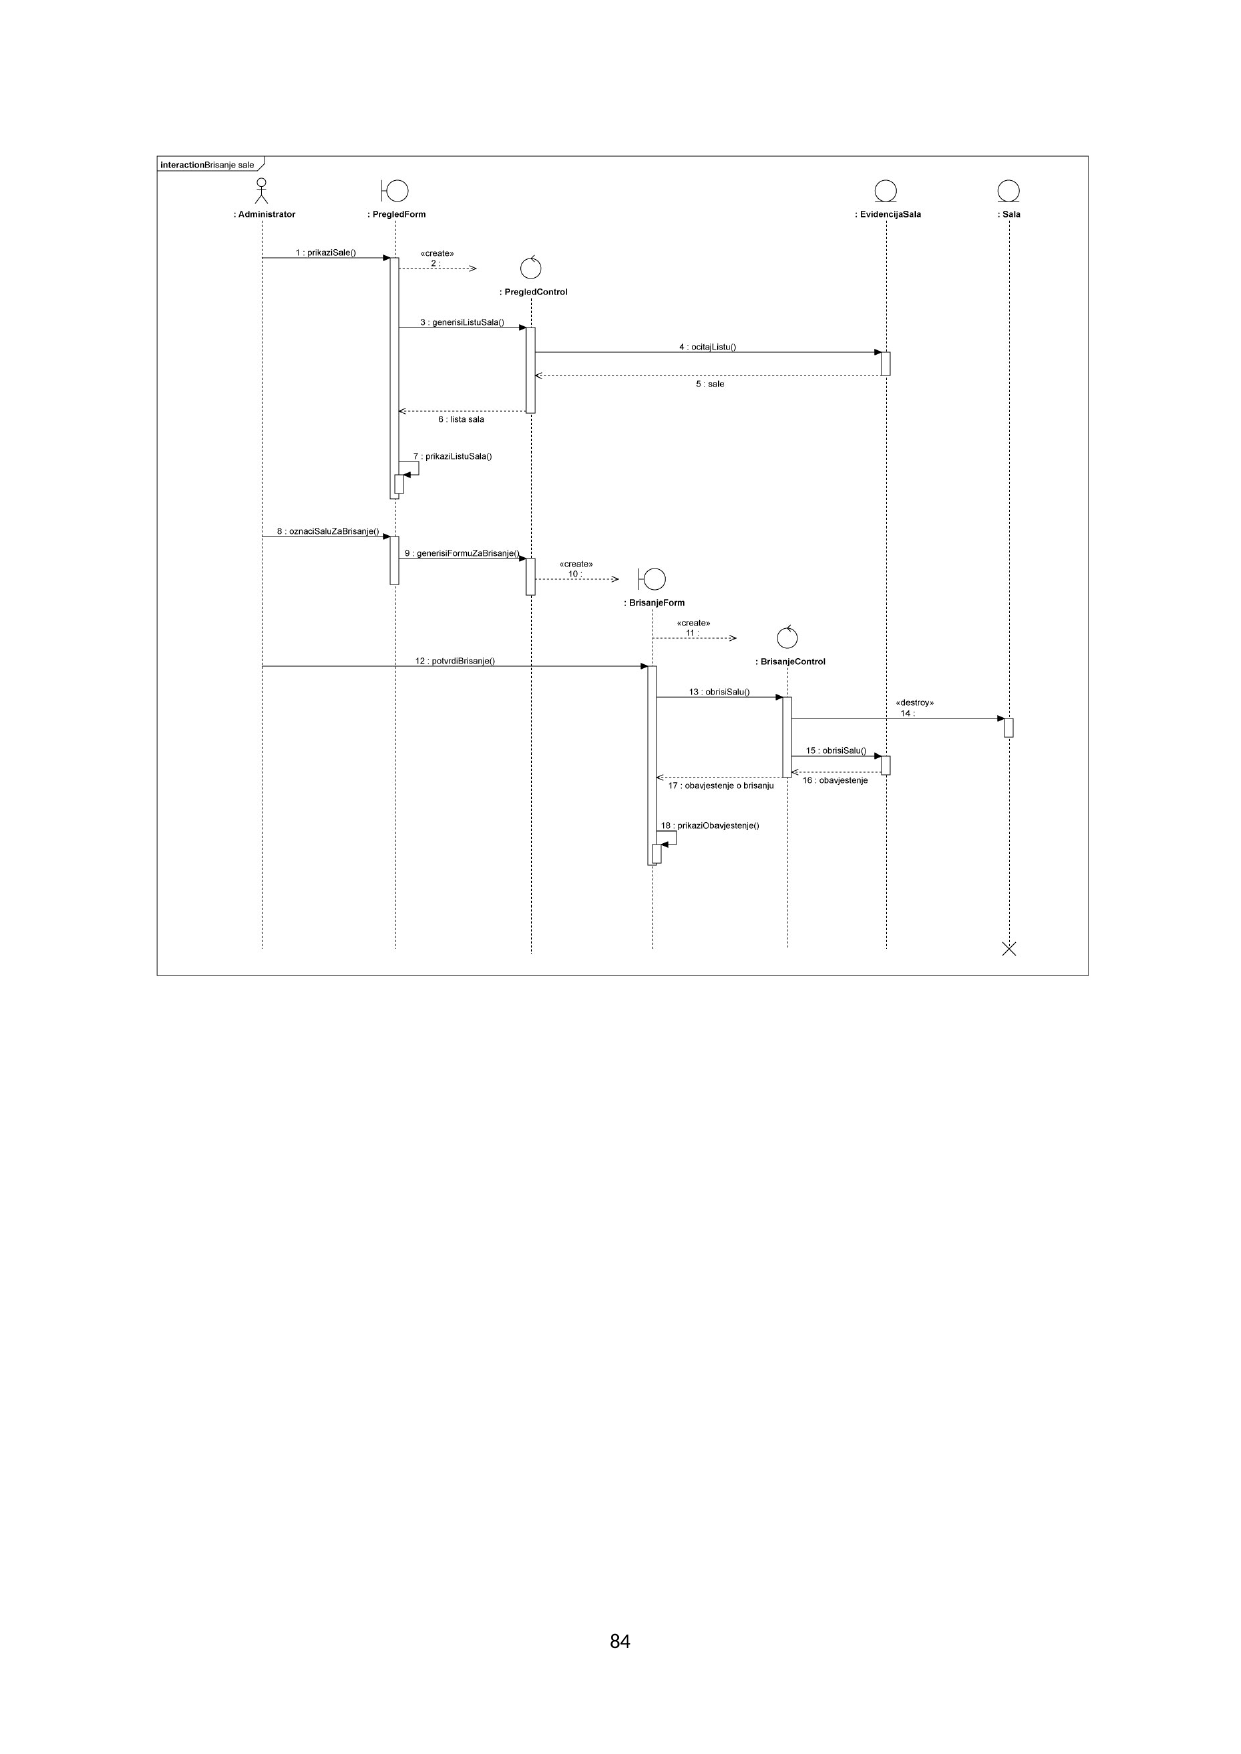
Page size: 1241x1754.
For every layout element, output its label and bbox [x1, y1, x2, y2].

picture [150, 150, 1095, 982]
